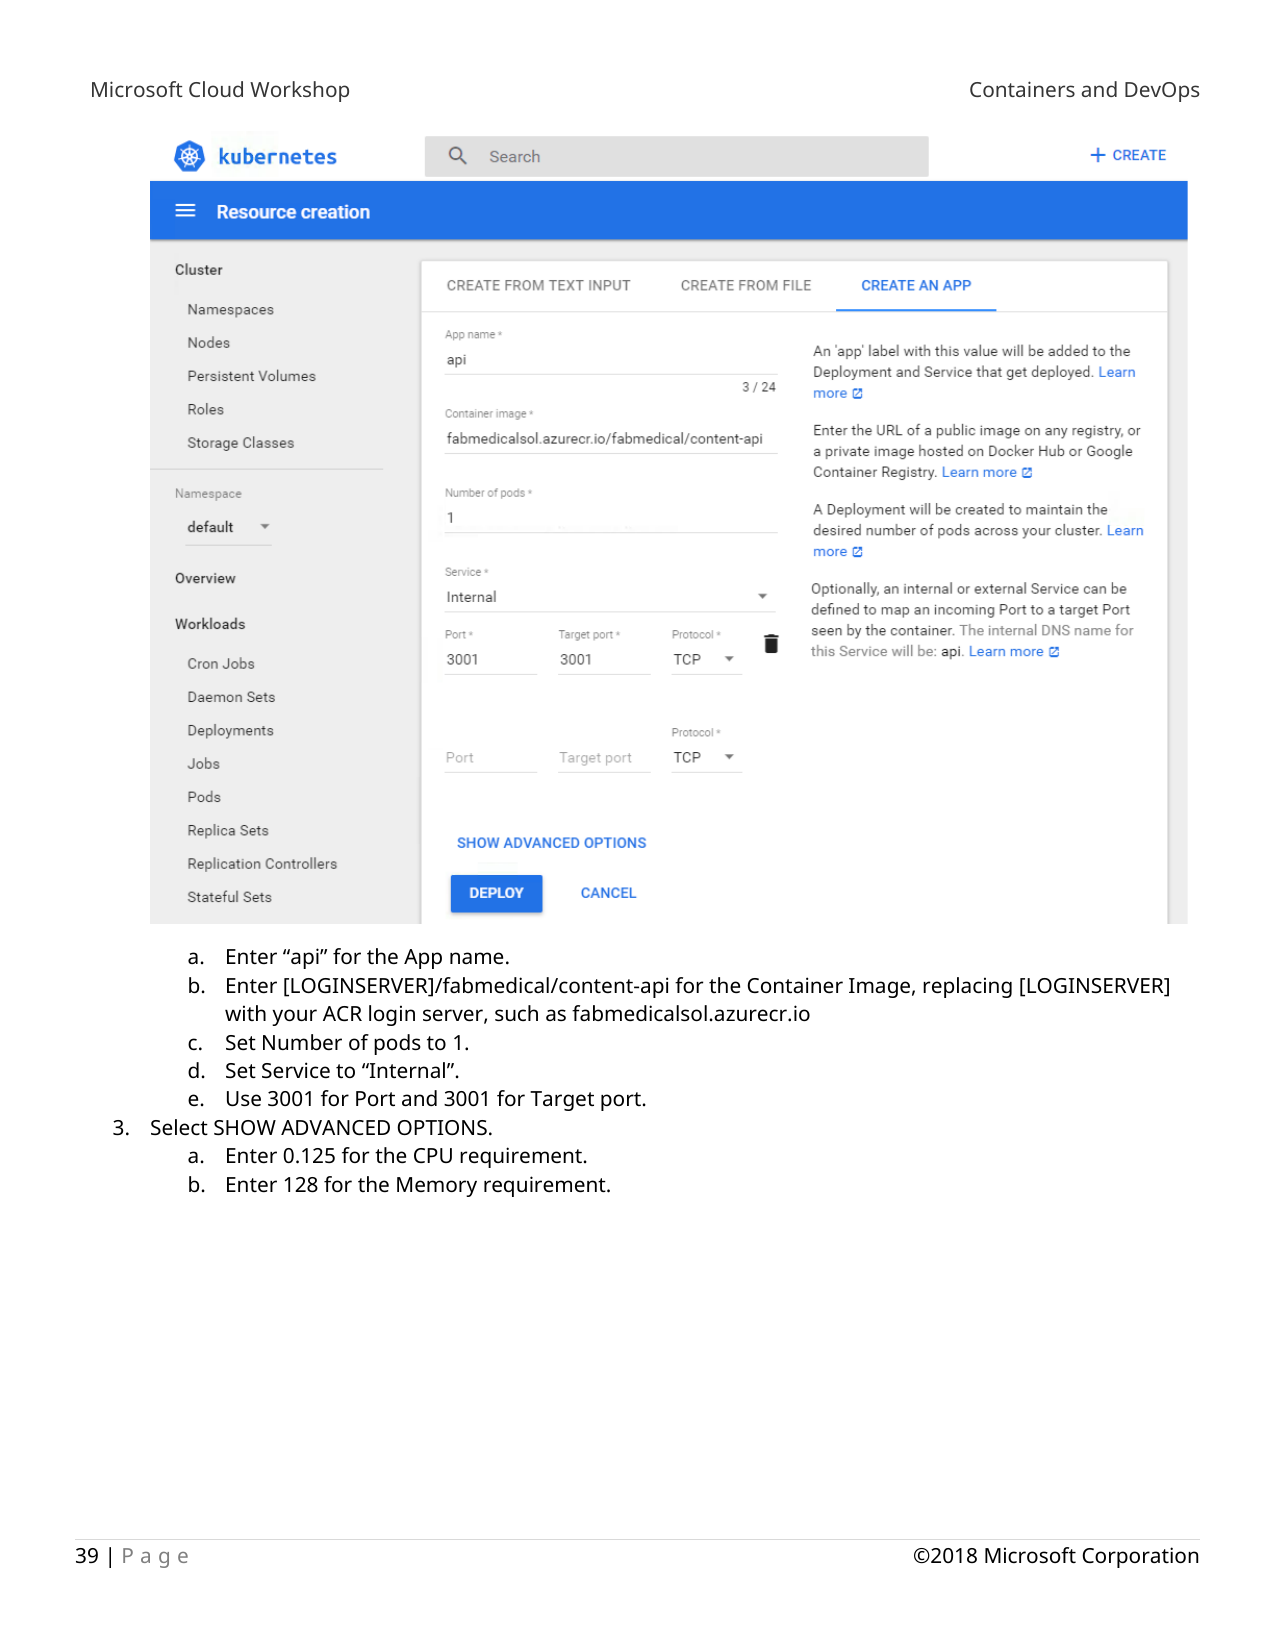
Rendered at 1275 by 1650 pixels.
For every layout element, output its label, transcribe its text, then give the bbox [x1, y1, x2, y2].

list Enter “api” for the App name. [187, 942, 1200, 971]
list Enter 0.125 for the CPU requirement. [187, 1141, 1200, 1170]
picture [150, 131, 1188, 924]
list Enter [LOGINSERVER]/fabmedical/content-api for the Container Image, replacing [LOGINSERVER] with your ACR login server, such as fabmedicalsol.azurecr.io [187, 971, 1200, 1028]
list Enter 128 for the Memory requirement. [187, 1170, 1200, 1198]
list Select SHOW ADVANCED OPTIONS. [112, 1113, 1200, 1141]
list Set Service to “Internal”. [187, 1056, 1200, 1084]
list Use 3001 for Port and 3001 for Target port. [187, 1084, 1200, 1113]
list Set Number of pods to 1. [187, 1028, 1200, 1056]
